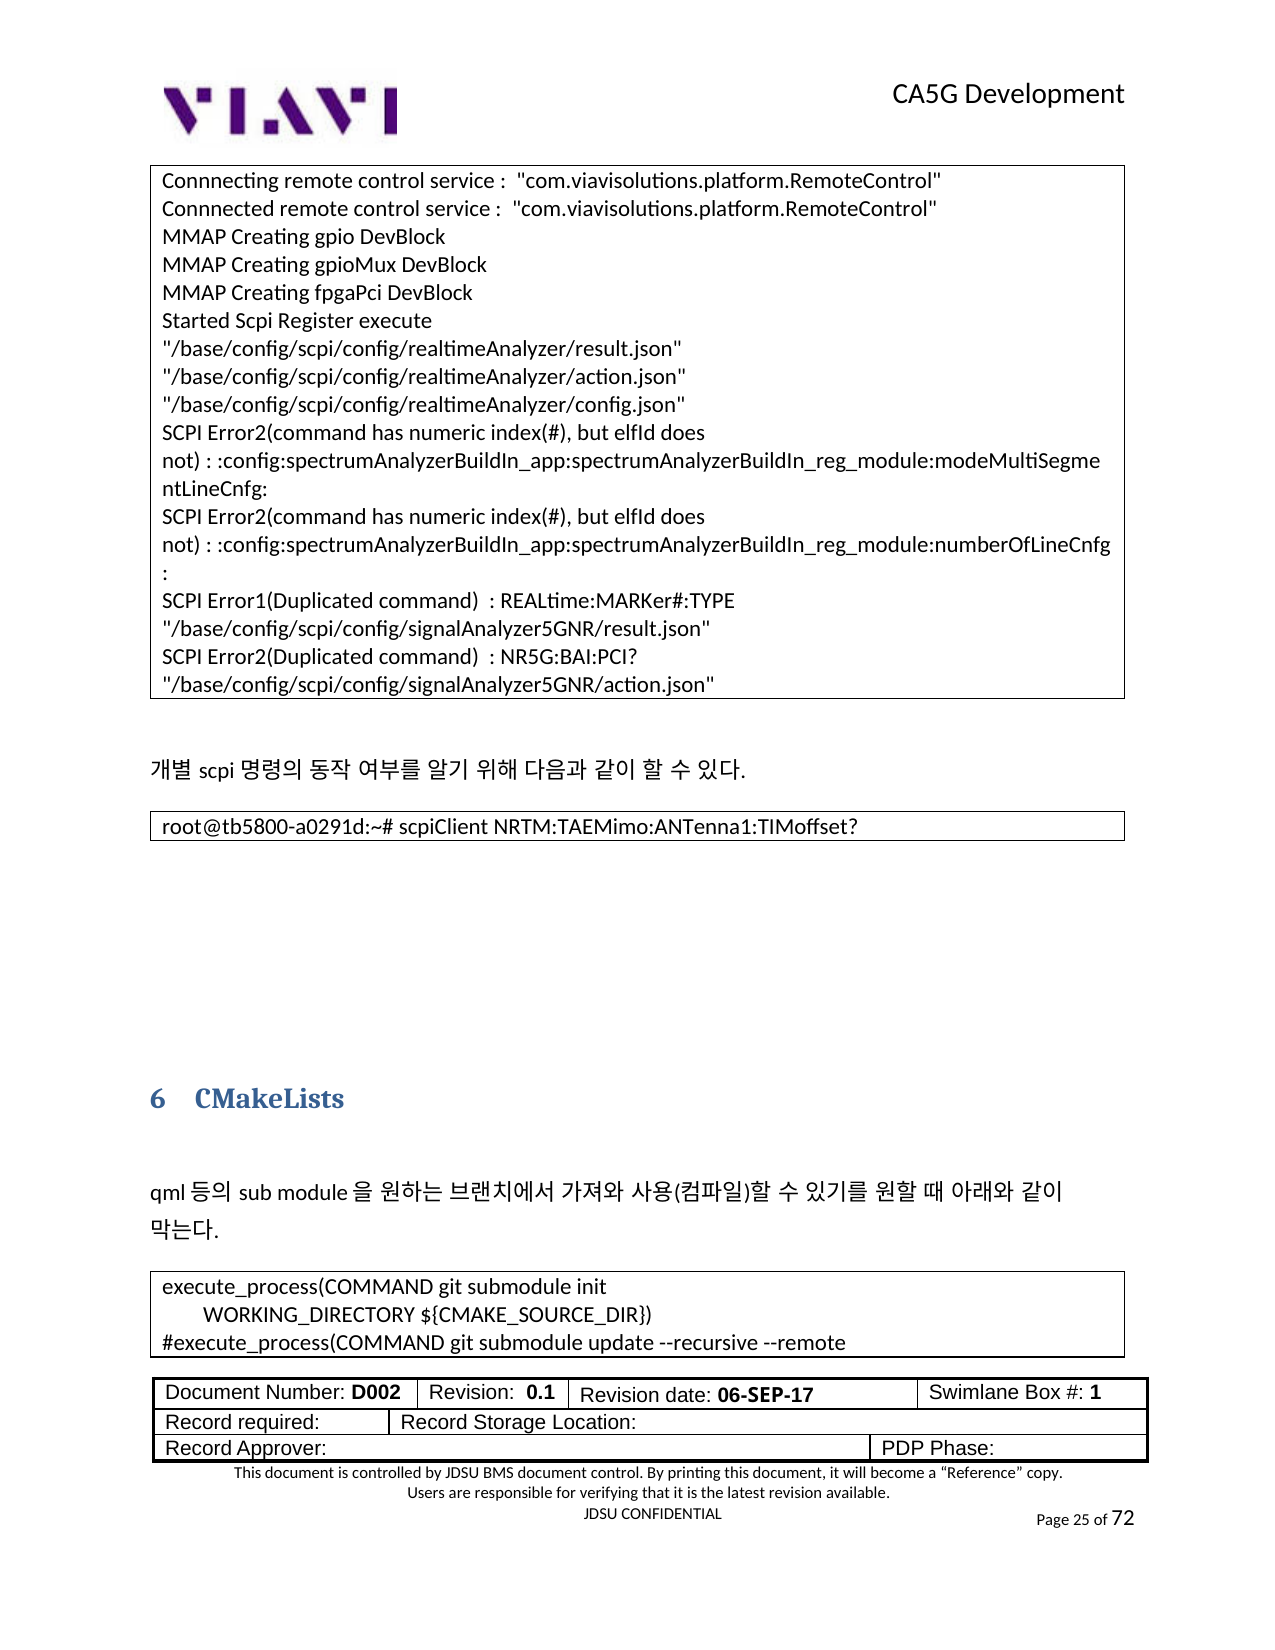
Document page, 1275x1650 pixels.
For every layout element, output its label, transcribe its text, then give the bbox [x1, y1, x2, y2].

picture [162, 68, 397, 146]
text qml등의 sub module을 원하는 브랜치에서 가져와 사용(컴파일)할 수 있기를 원할 때 아래와 같이 막는다. [150, 1174, 1125, 1246]
subtitle CMakeLists [150, 1083, 1125, 1116]
table_header root@tb5800-a0291d:~# scpiClient NRTM:TAEMimo:ANTenna1:TIMoffset? [151, 812, 1124, 840]
text 개별 scpi 명령의 동작 여부를 알기 위해 다음과 같이 할 수 있다. [150, 752, 1125, 786]
